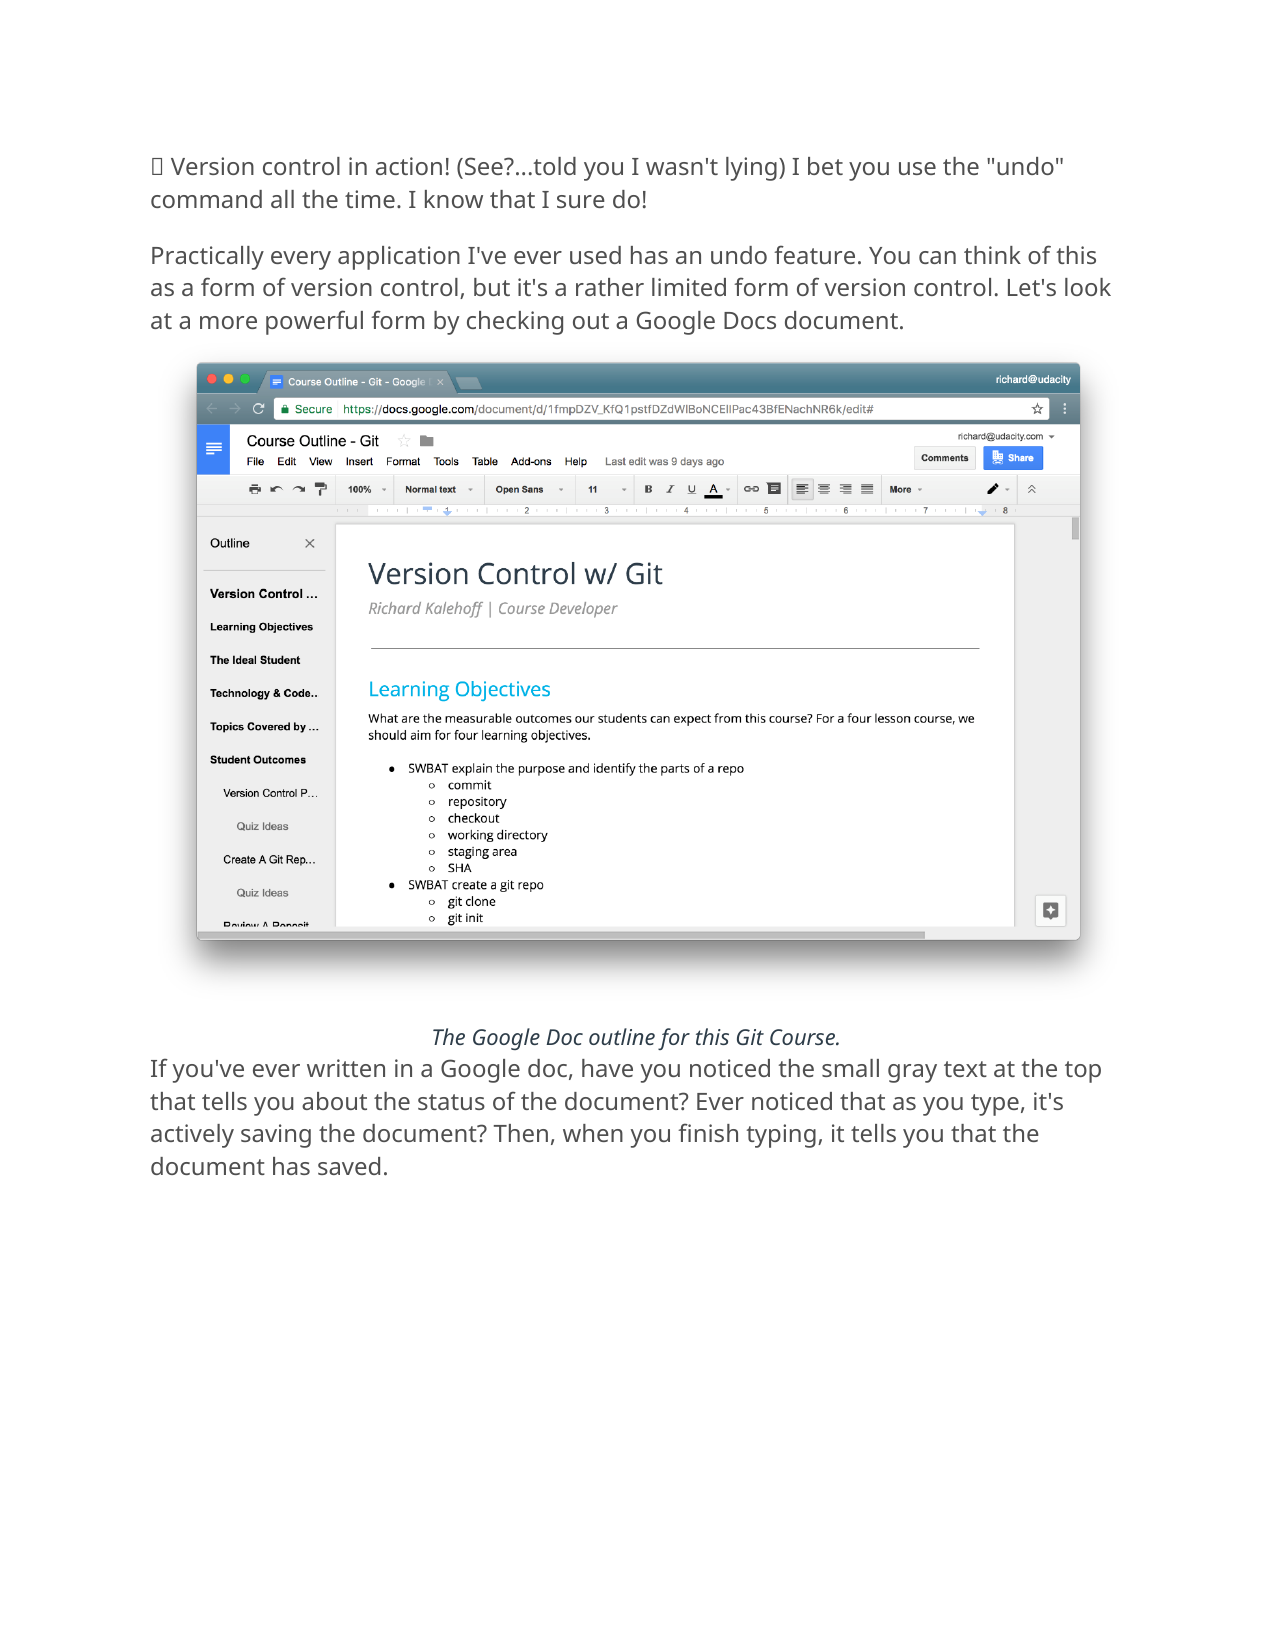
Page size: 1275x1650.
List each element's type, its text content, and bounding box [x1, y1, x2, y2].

text The Google Doc outline for this Git Course. [150, 1022, 1125, 1052]
text If you've ever written in a Google doc, have you noticed the small gray text at the top that tells you about the status of the document? Ever noticed that as you type, it's actively saving the document? Then, when you finish typing, it tells you that the document has saved. [150, 1052, 1125, 1182]
text 💥 Version control in action! (See?...told you I wasn't lying) I bet you use the "undo" command all the time. I know that I sure do! [150, 150, 1125, 215]
picture [150, 336, 1125, 1006]
text Practically every application I've ever used has an undo feature. You can think of this as a form of version control, but it's a rather limited form of version control. Let's look at a more powerful form by checking out a Google Docs document. [150, 239, 1125, 336]
